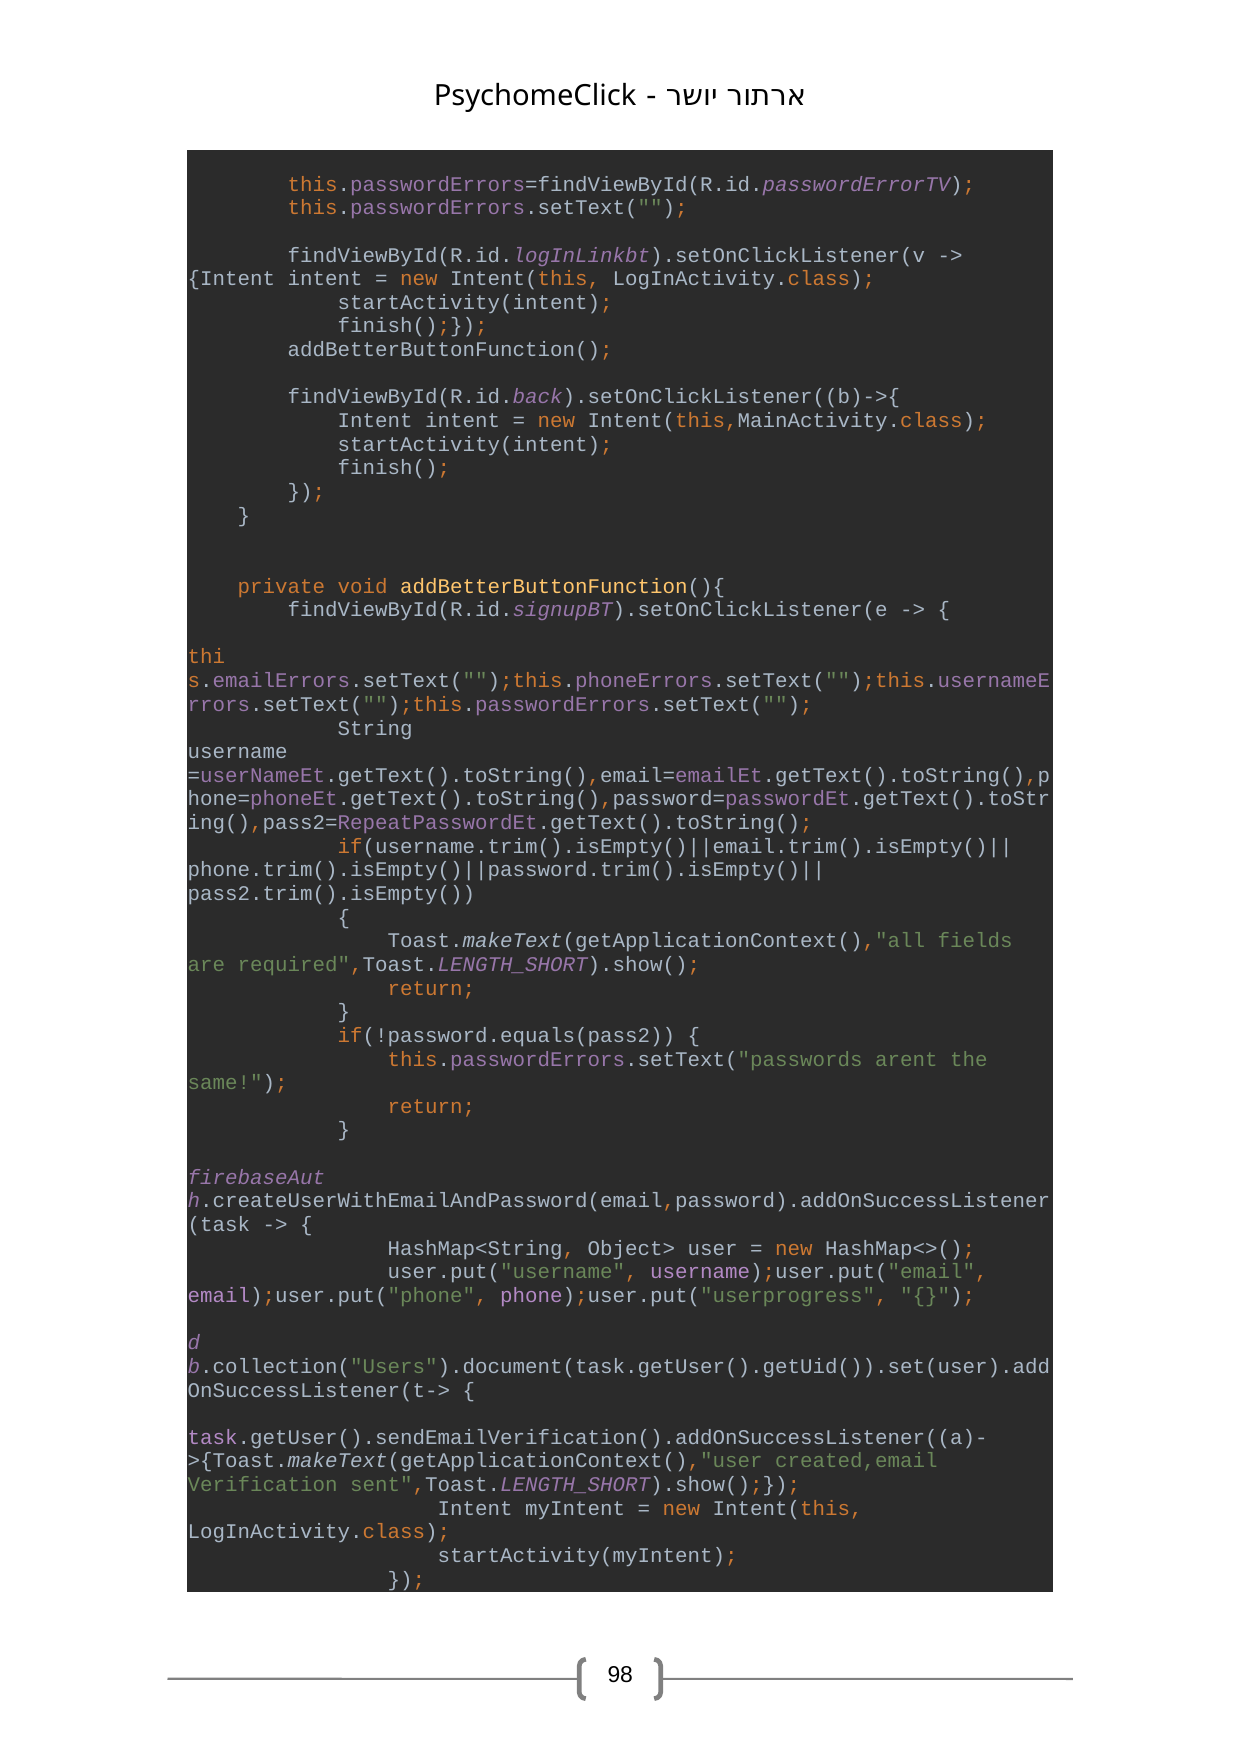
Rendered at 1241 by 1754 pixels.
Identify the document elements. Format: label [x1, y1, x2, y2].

text [187, 150, 1053, 1592]
